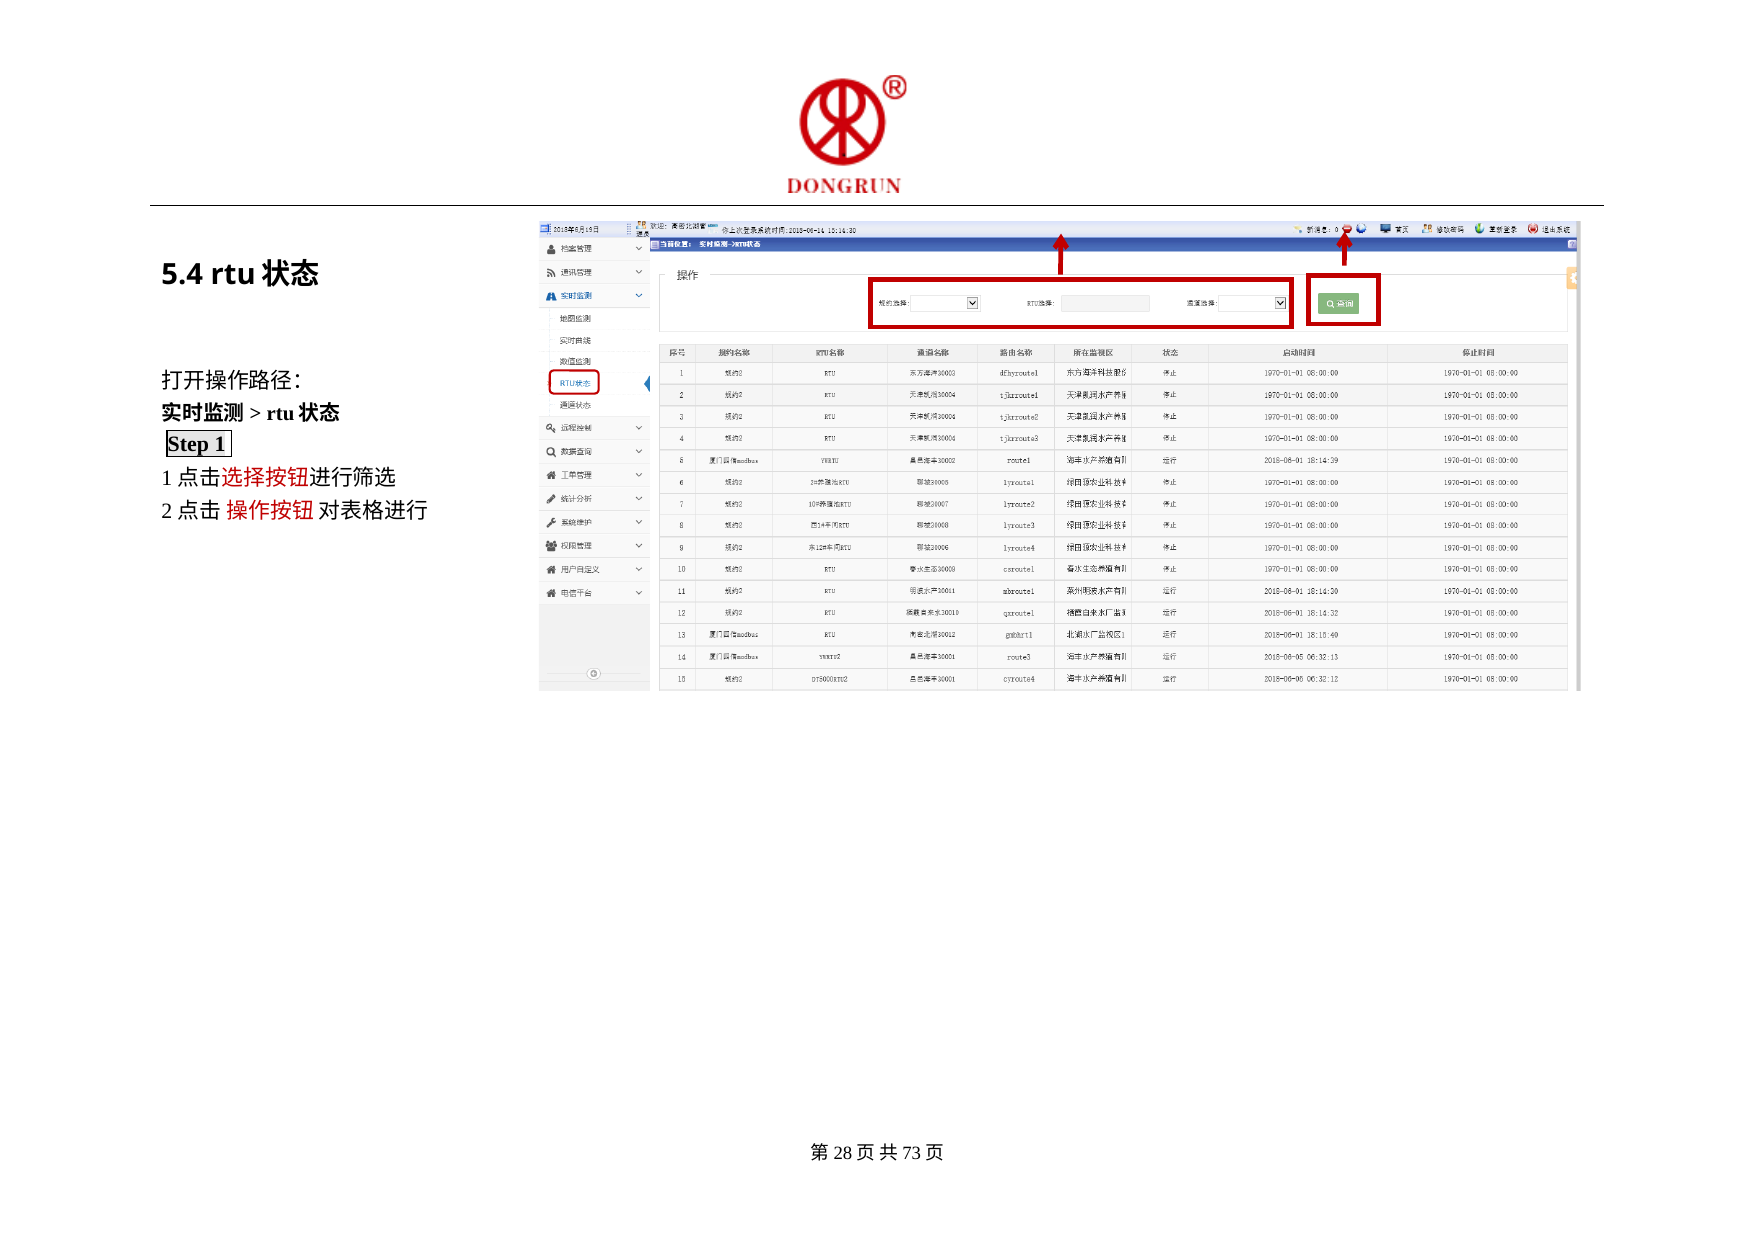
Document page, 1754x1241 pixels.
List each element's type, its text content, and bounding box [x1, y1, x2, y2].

table_header 5.4 rtu状态 打开操作路径： 实时监测 > rtu状态 Step 1 1 点击选择按钮进行筛选 2 点击 操作按钮 对表格进行 [150, 212, 528, 1012]
picture [787, 75, 907, 193]
table_header [528, 212, 1594, 1012]
picture [538, 221, 1581, 691]
